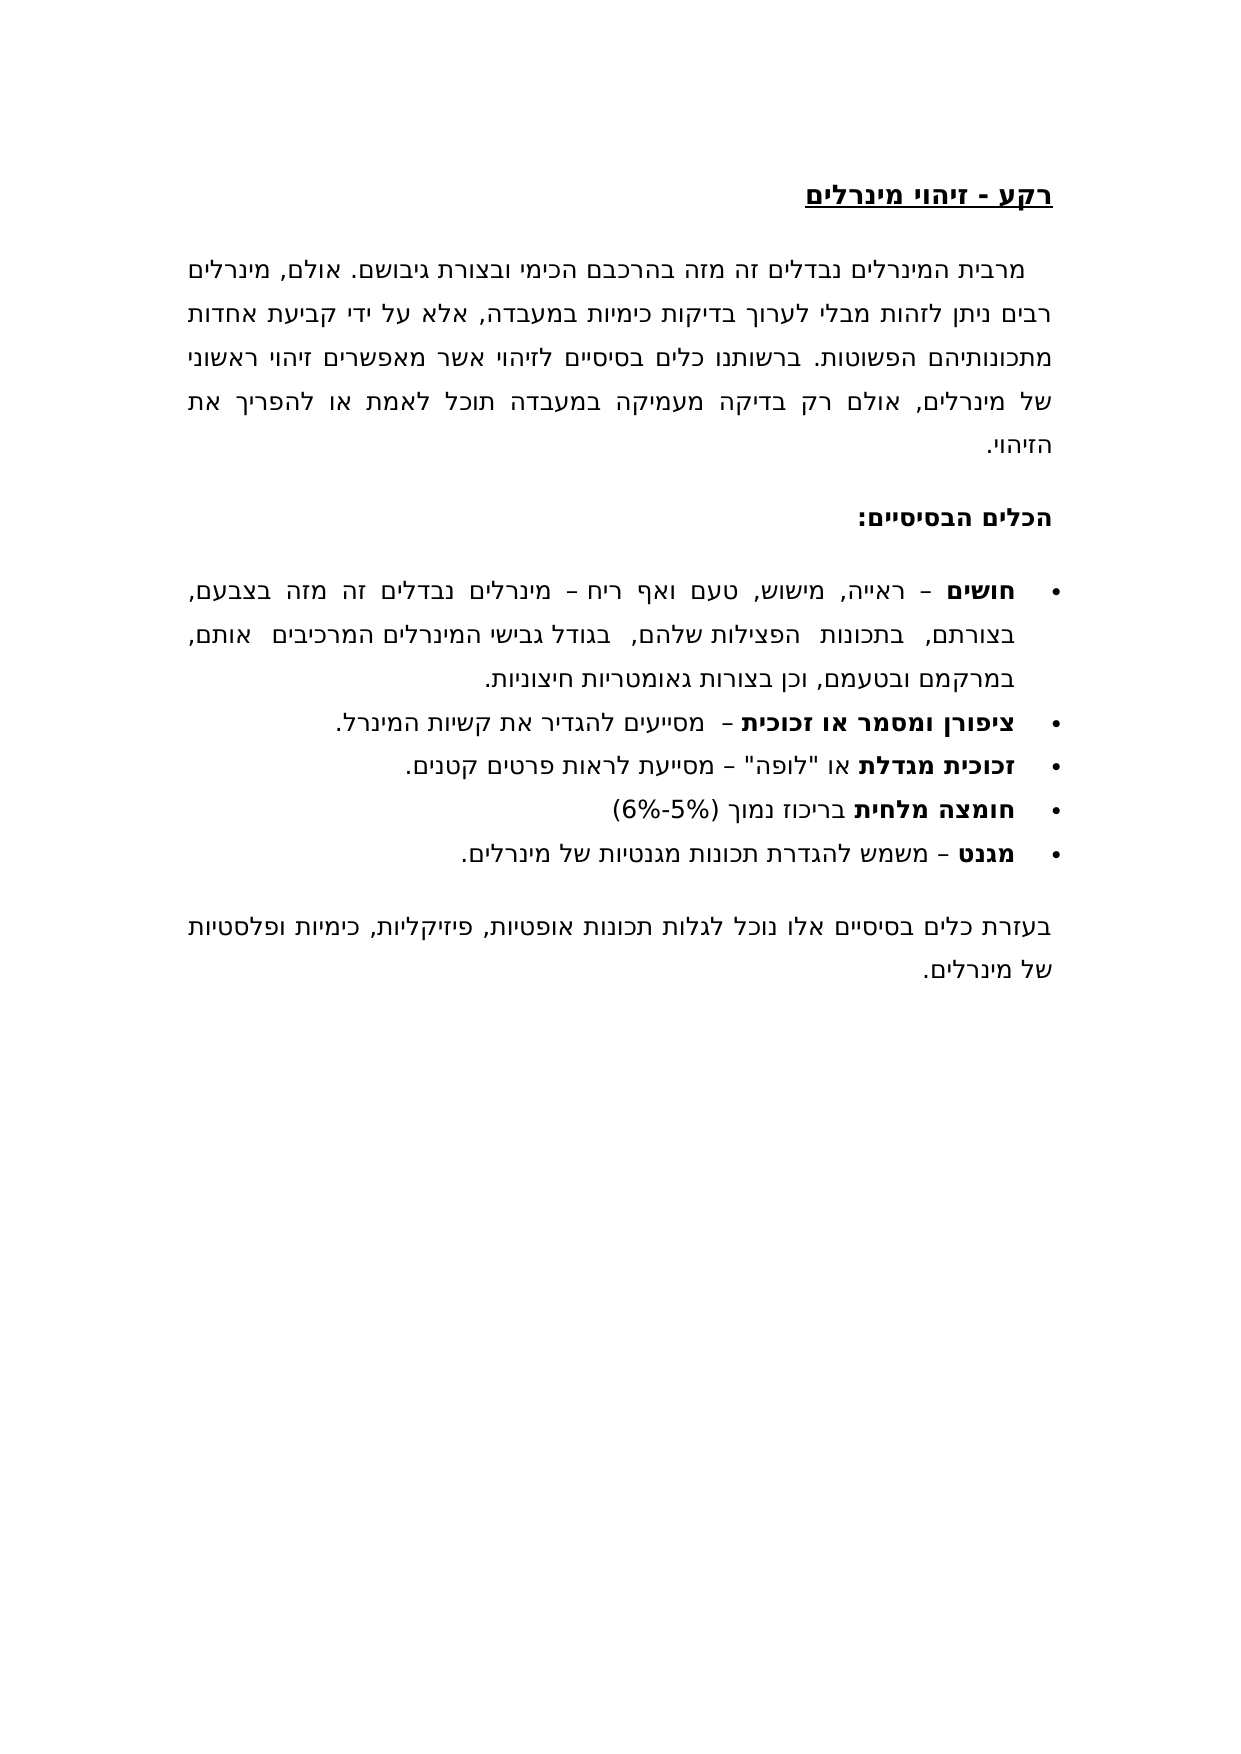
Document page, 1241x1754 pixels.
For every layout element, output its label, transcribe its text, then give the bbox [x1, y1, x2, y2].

text בעזרת כלים בסיסיים אלו נוכל לגלות תכונות אופטיות, פיזיקליות, כימיות ופלסטיות של מינרלים. [187, 912, 1053, 985]
text מרבית המינרלים נבדלים זה מזה בהרכבם הכימי ובצורת גיבושם. אולם, מינרלים רבים ניתן לזהות מבלי לערוך בדיקות כימיות במעבדה, אלא על ידי קביעת אחדות מתכונותיהם הפשוטות. ברשותנו כלים בסיסיים לזיהוי אשר מאפשרים זיהוי ראשוני של מינרלים, אולם רק בדיקה מעמיקה במעבדה תוכל לאמת או להפריך את הזיהוי. [187, 322, 1053, 460]
list ציפורן ומסמר או זכוכית – מסייעים להגדיר את קשיות המינרל. [227, 708, 1053, 737]
text רקע - זיהוי מינרלים [187, 179, 1053, 211]
text הכלים הבסיסיים: [187, 503, 1053, 533]
list מגנט – משמש להגדרת תכונות מגנטיות של מינרלים. [227, 839, 1053, 868]
list זכוכית מגדלת או "לופה" – מסייעת לראות פרטים קטנים. [227, 751, 1053, 781]
text מרבית המינרלים נבדלים זה מזה בהרכבם הכימי ובצורת גיבושם. אולם, מינרלים רבים ניתן לזהות מבלי לערוך בדיקות כימיות במעבדה, אלא על ידי קביעת אחדות מתכונותיהם הפשוטות. ברשותנו כלים בסיסיים לזיהוי אשר מאפשרים זיהוי ראשוני של מינרלים, אולם רק בדיקה מעמיקה במעבדה תוכל לאמת או להפריך את הזיהוי. [187, 256, 1053, 320]
list חושים – ראייה, מישוש, טעם ואף ריח – מינרלים נבדלים זה מזה בצבעם, בצורתם, בתכונות הפצילות שלהם, בגודל גבישי המינרלים המרכיבים אותם, במרקמם ובטעמם, וכן בצורות גאומטריות חיצוניות. [187, 576, 1053, 693]
list חומצה מלחית בריכוז נמוך (5%-6%) [227, 795, 1053, 824]
